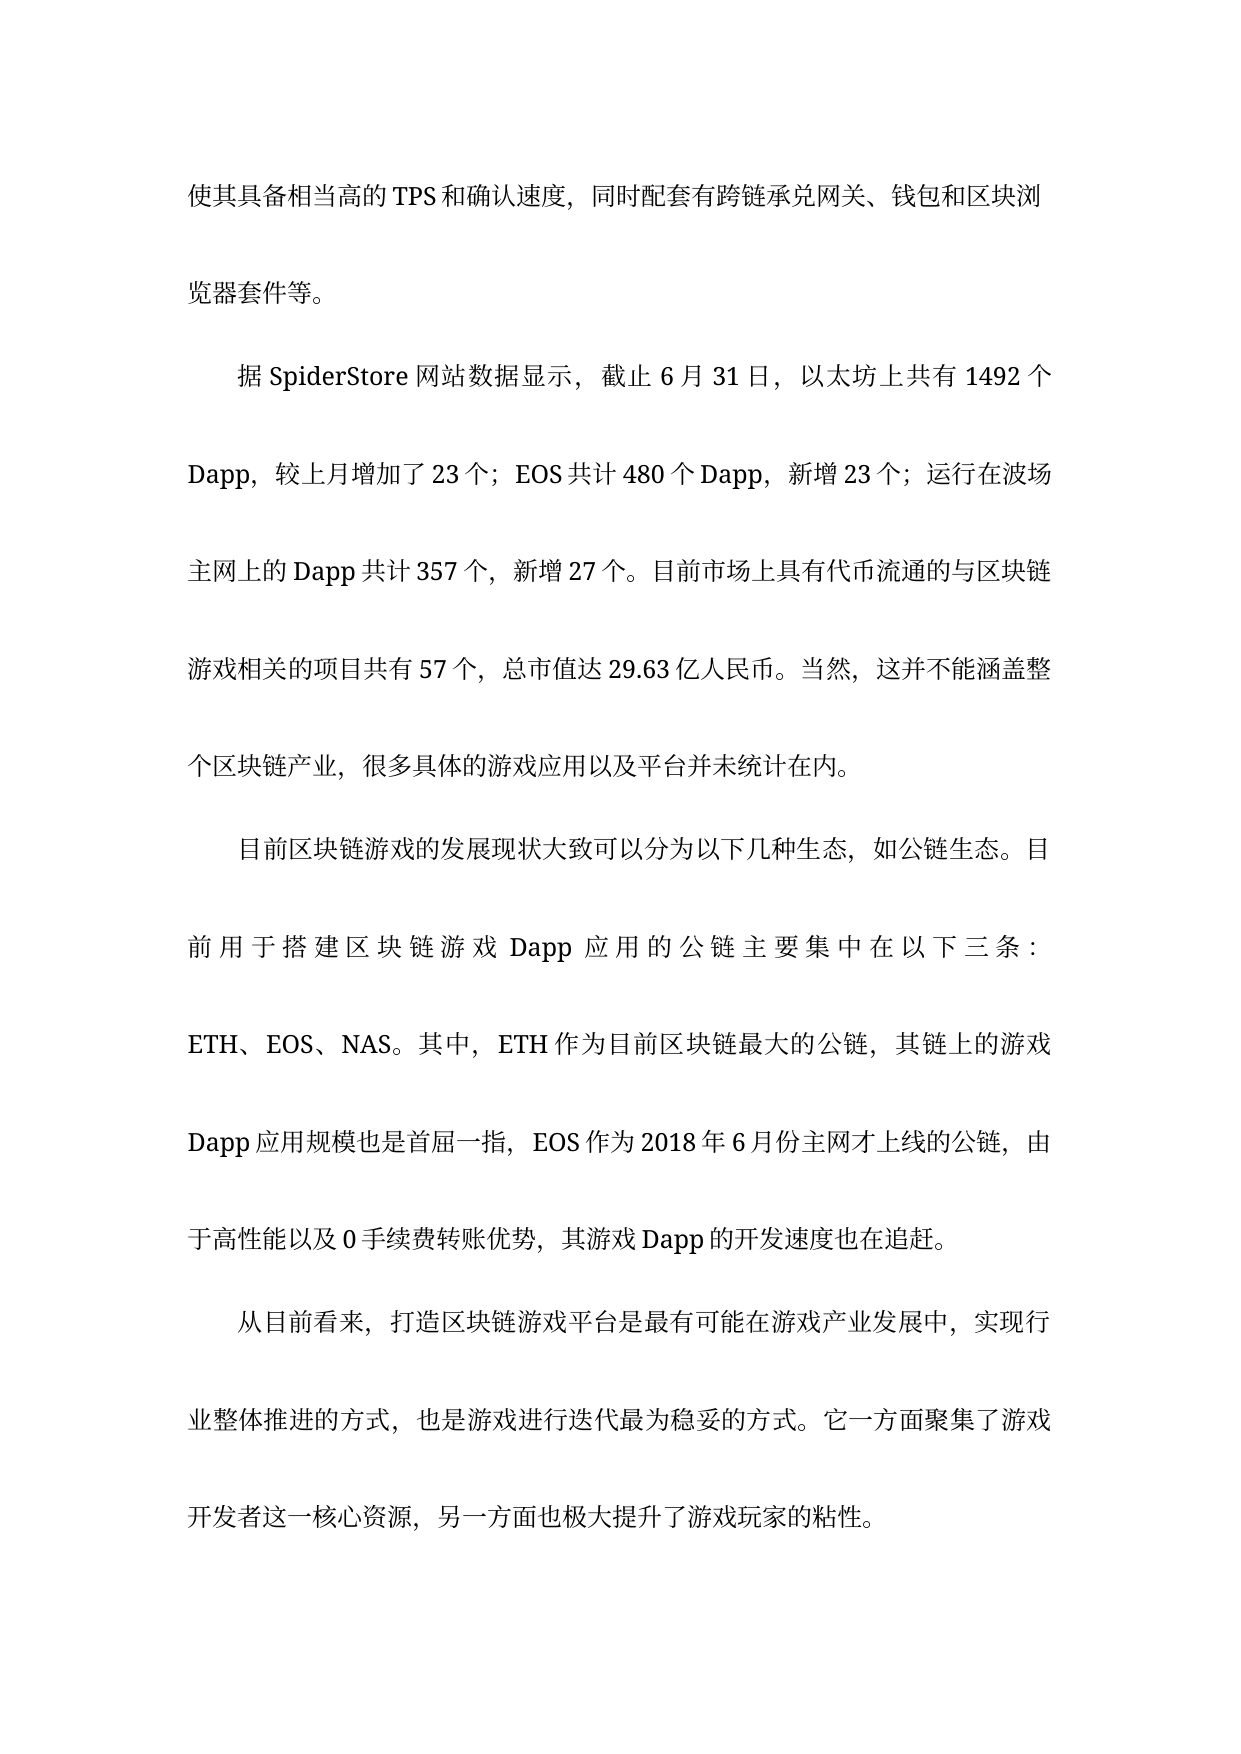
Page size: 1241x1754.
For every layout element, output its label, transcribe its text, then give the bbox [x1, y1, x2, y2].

text 据SpiderStore网站数据显示，截止6月31日，以太坊上共有1492个Dapp，较上月增加了23个；EOS共计480个Dapp，新增23个；运行在波场主网上的Dapp共计357个，新增27个。目前市场上具有代币流通的与区块链游戏相关的项目共有57个，总市值达29.63亿人民币。当然，这并不能涵盖整个区块链产业，很多具体的游戏应用以及平台并未统计在内。 [187, 342, 1053, 797]
text 目前区块链游戏的发展现状大致可以分为以下几种生态，如公链生态。目前用于搭建区块链游戏Dapp应用的公链主要集中在以下三条：ETH、EOS、NAS。其中，ETH作为目前区块链最大的公链，其链上的游戏Dapp应用规模也是首屈一指，EOS作为2018年6月份主网才上线的公链，由于高性能以及0手续费转账优势，其游戏Dapp的开发速度也在追赶。 [187, 815, 1053, 1270]
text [187, 162, 1053, 324]
text 从目前看来，打造区块链游戏平台是最有可能在游戏产业发展中，实现行业整体推进的方式，也是游戏进行迭代最为稳妥的方式。它一方面聚集了游戏开发者这一核心资源，另一方面也极大提升了游戏玩家的粘性。 [187, 1288, 1053, 1548]
